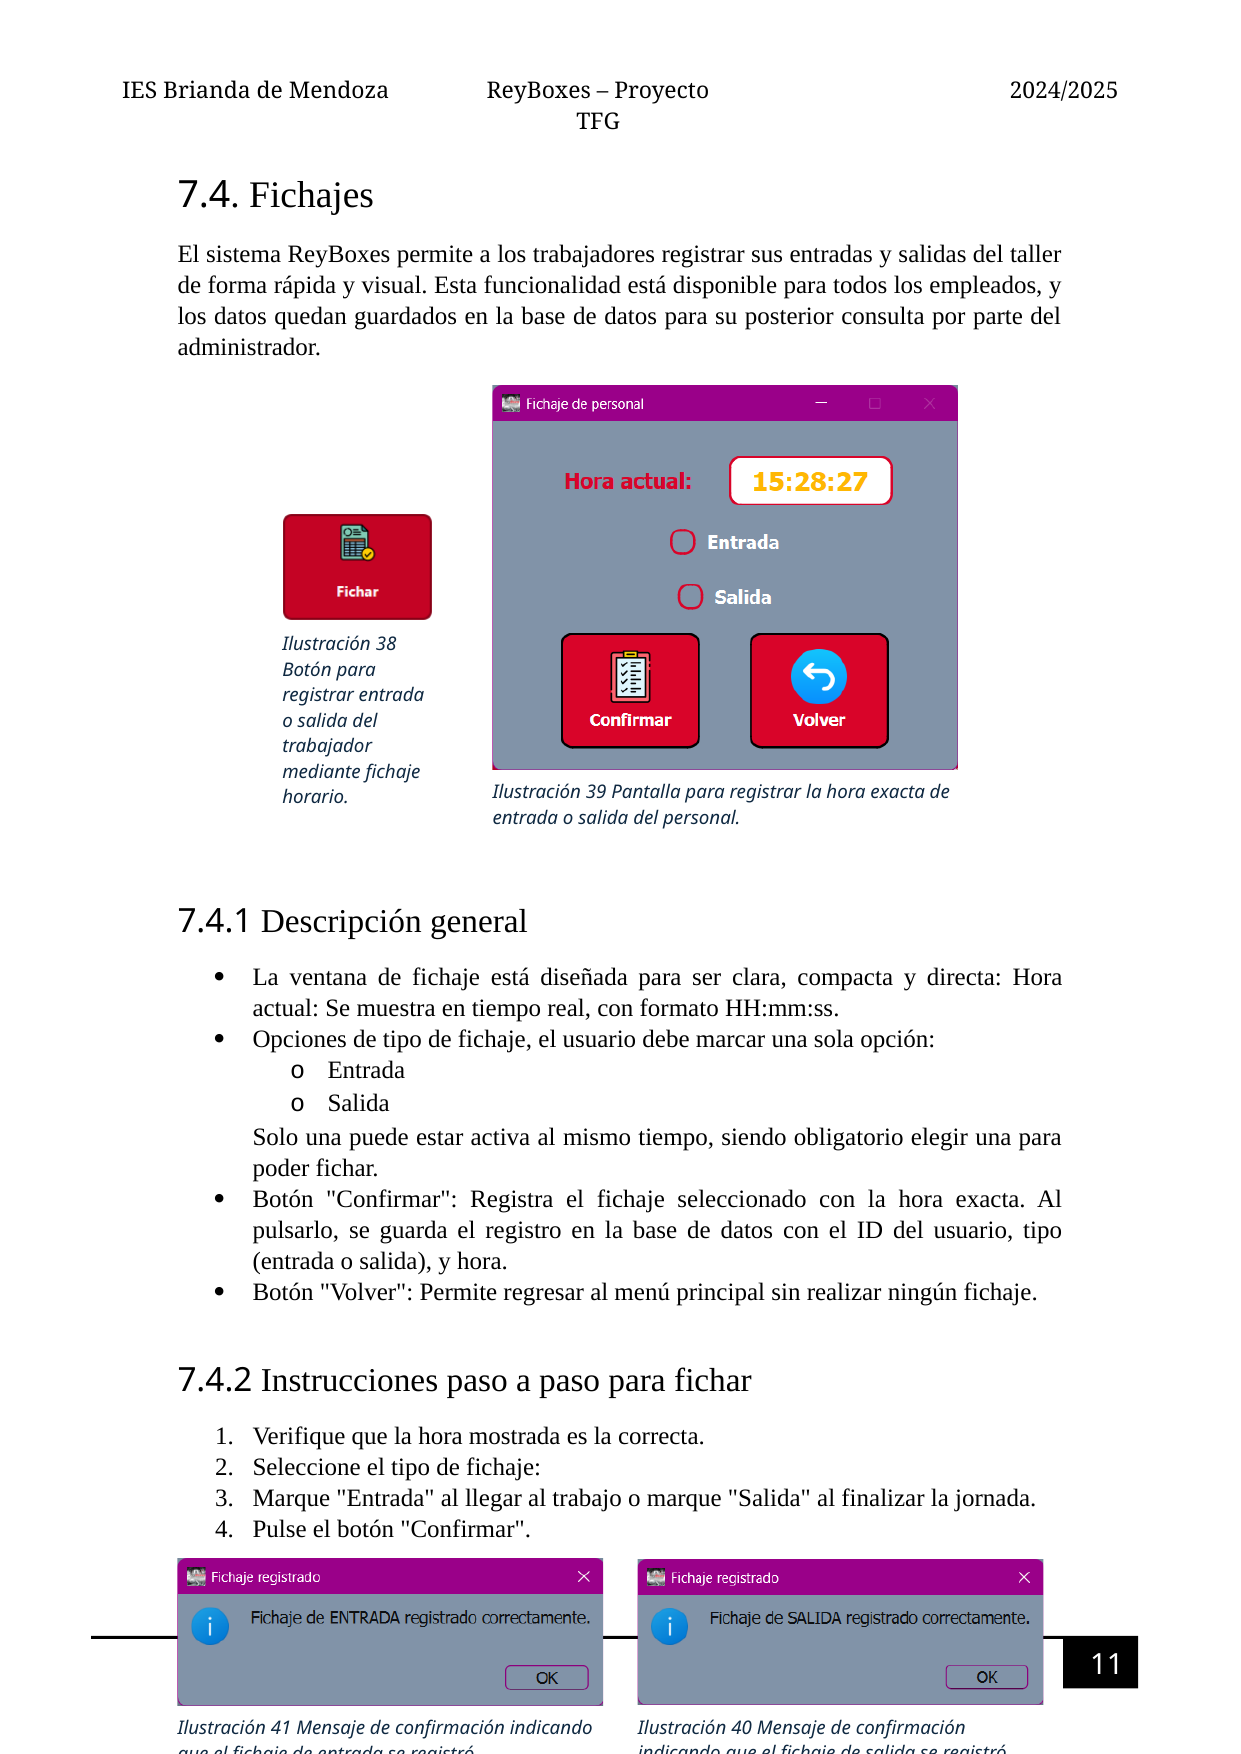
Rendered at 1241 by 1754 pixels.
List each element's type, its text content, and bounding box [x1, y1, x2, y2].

text 7.4. Fichajes [177, 167, 1063, 218]
list Seleccione el tipo de fichaje: [215, 1452, 1063, 1481]
list Botón "Volver": Permite regresar al menú principal sin realizar ningún fichaje. [215, 1277, 1063, 1306]
picture [282, 513, 433, 621]
picture [637, 1559, 1044, 1705]
list Opciones de tipo de fichaje, el usuario debe marcar una sola opción: [215, 1024, 1063, 1053]
picture [492, 385, 958, 770]
text 7.4.2 Instrucciones paso a paso para fichar [177, 1356, 1063, 1401]
list Botón "Confirmar": Registra el fichaje seleccionado con la hora exacta. Al pulsarlo, se guarda el registro en la base de datos con el ID del usuario, tipo (entrada o salida), y hora. [215, 1184, 1063, 1275]
list Verifique que la hora mostrada es la correcta. [215, 1421, 1063, 1450]
list Solo una puede estar activa al mismo tiempo, siendo obligatorio elegir una para poder fichar. [252, 1122, 1063, 1182]
text 7.4.1 Descripción general [177, 897, 1063, 942]
list Pulse el botón "Confirmar". [215, 1514, 1063, 1543]
list La ventana de fichaje está diseñada para ser clara, compacta y directa: Hora actual: Se muestra en tiempo real, con formato HH:mm:ss. [215, 962, 1063, 1022]
picture [177, 1558, 604, 1706]
list Entrada [290, 1055, 1063, 1086]
list Salida [290, 1088, 1063, 1119]
list Marque "Entrada" al llegar al trabajo o marque "Salida" al finalizar la jornada. [215, 1483, 1063, 1512]
text El sistema ReyBoxes permite a los trabajadores registrar sus entradas y salidas del taller de forma rápida y visual. Esta funcionalidad está disponible para todos los empleados, y los datos quedan guardados en la base de datos para su posterior consulta por parte del administrador. [177, 239, 1063, 361]
